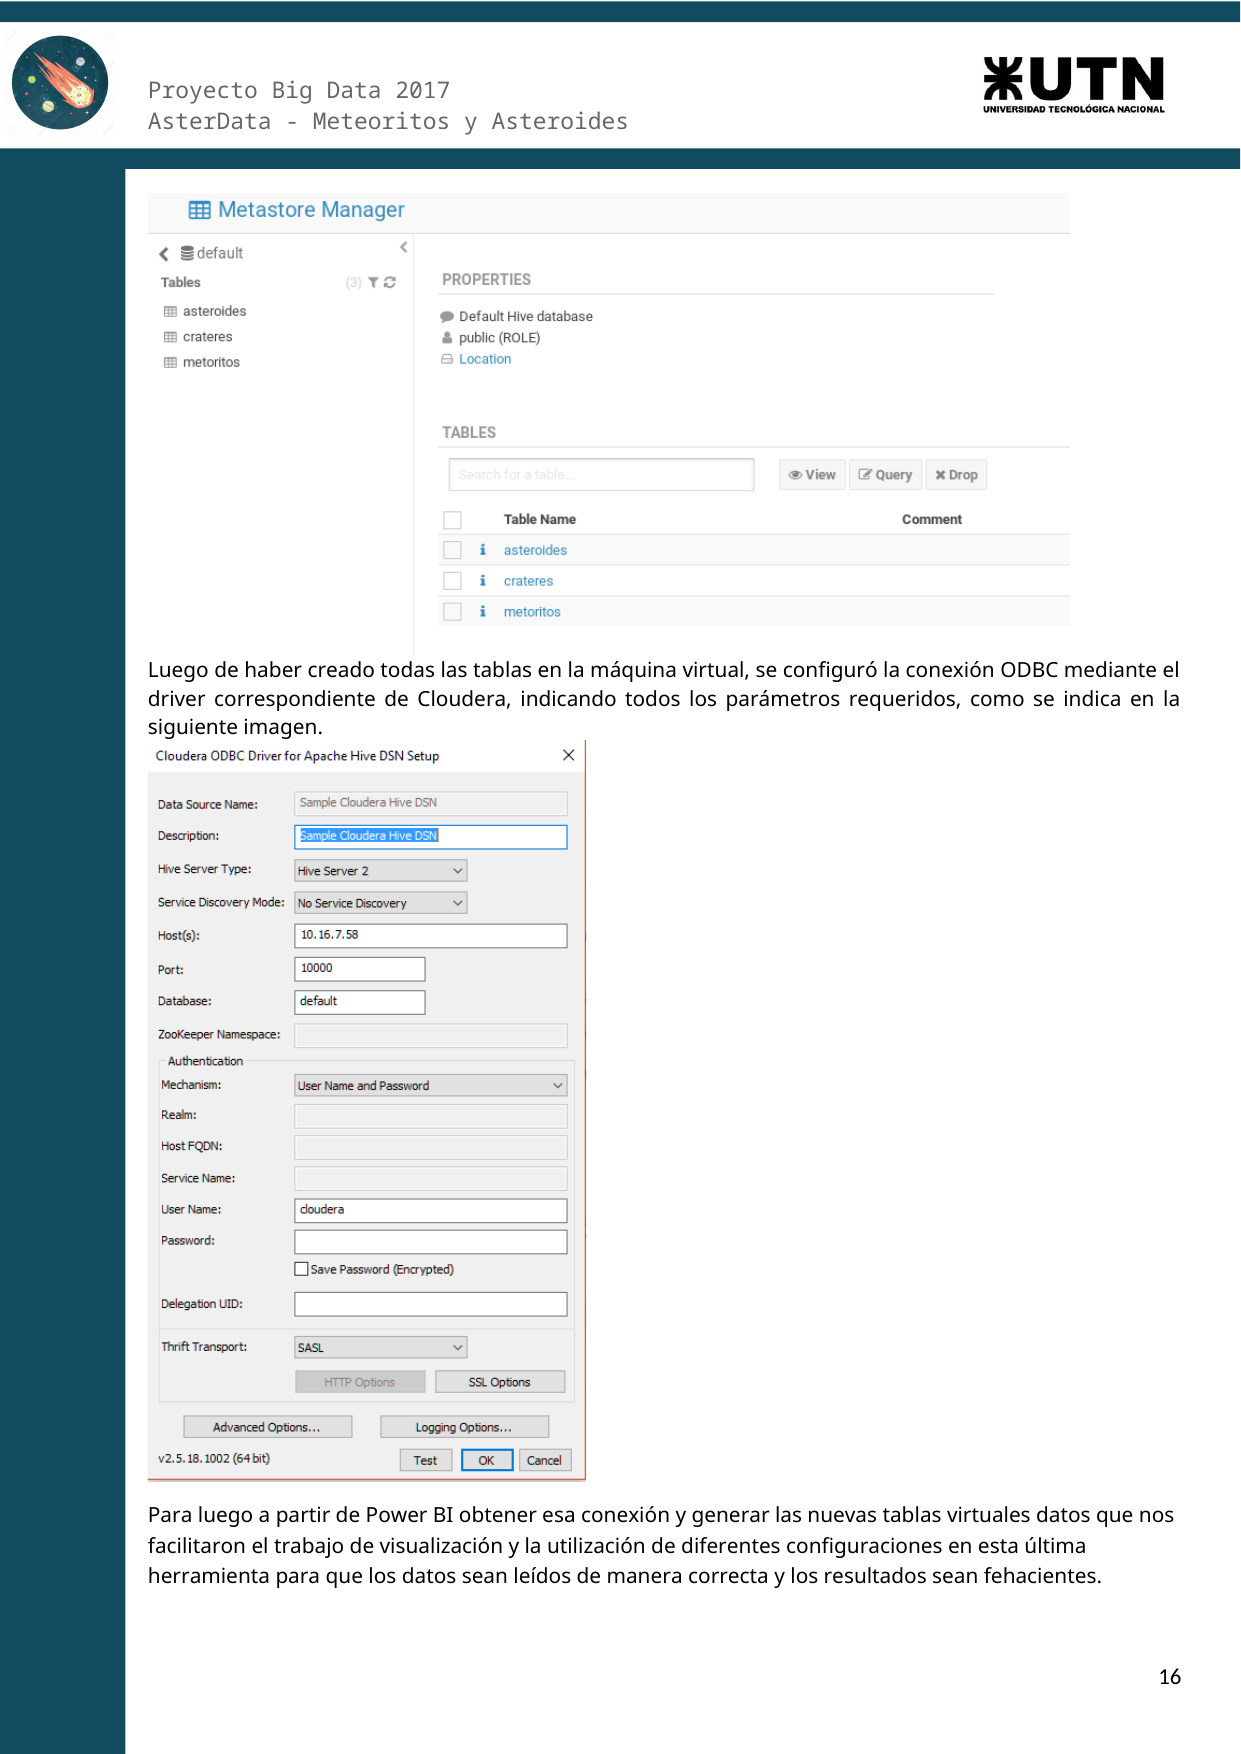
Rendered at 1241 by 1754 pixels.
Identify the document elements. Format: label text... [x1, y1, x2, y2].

picture [147, 740, 587, 1482]
text Luego de haber creado todas las tablas en la máquina virtual, se configuró la conexión ODBC mediante el driver correspondiente de Cloudera, indicando todos los parámetros requeridos, como se indica en la siguiente imagen. [148, 656, 1181, 741]
picture [982, 30, 1166, 136]
picture [147, 193, 1071, 656]
text Para luego a partir de Power BI obtener esa conexión y generar las nuevas tablas virtuales datos que nos facilitaron el trabajo de visualización y la utilización de diferentes configuraciones en esta última herramienta para que los datos sean leídos de manera correcta y los resultados sean fehacientes. [148, 1500, 1181, 1590]
picture [3, 27, 117, 138]
